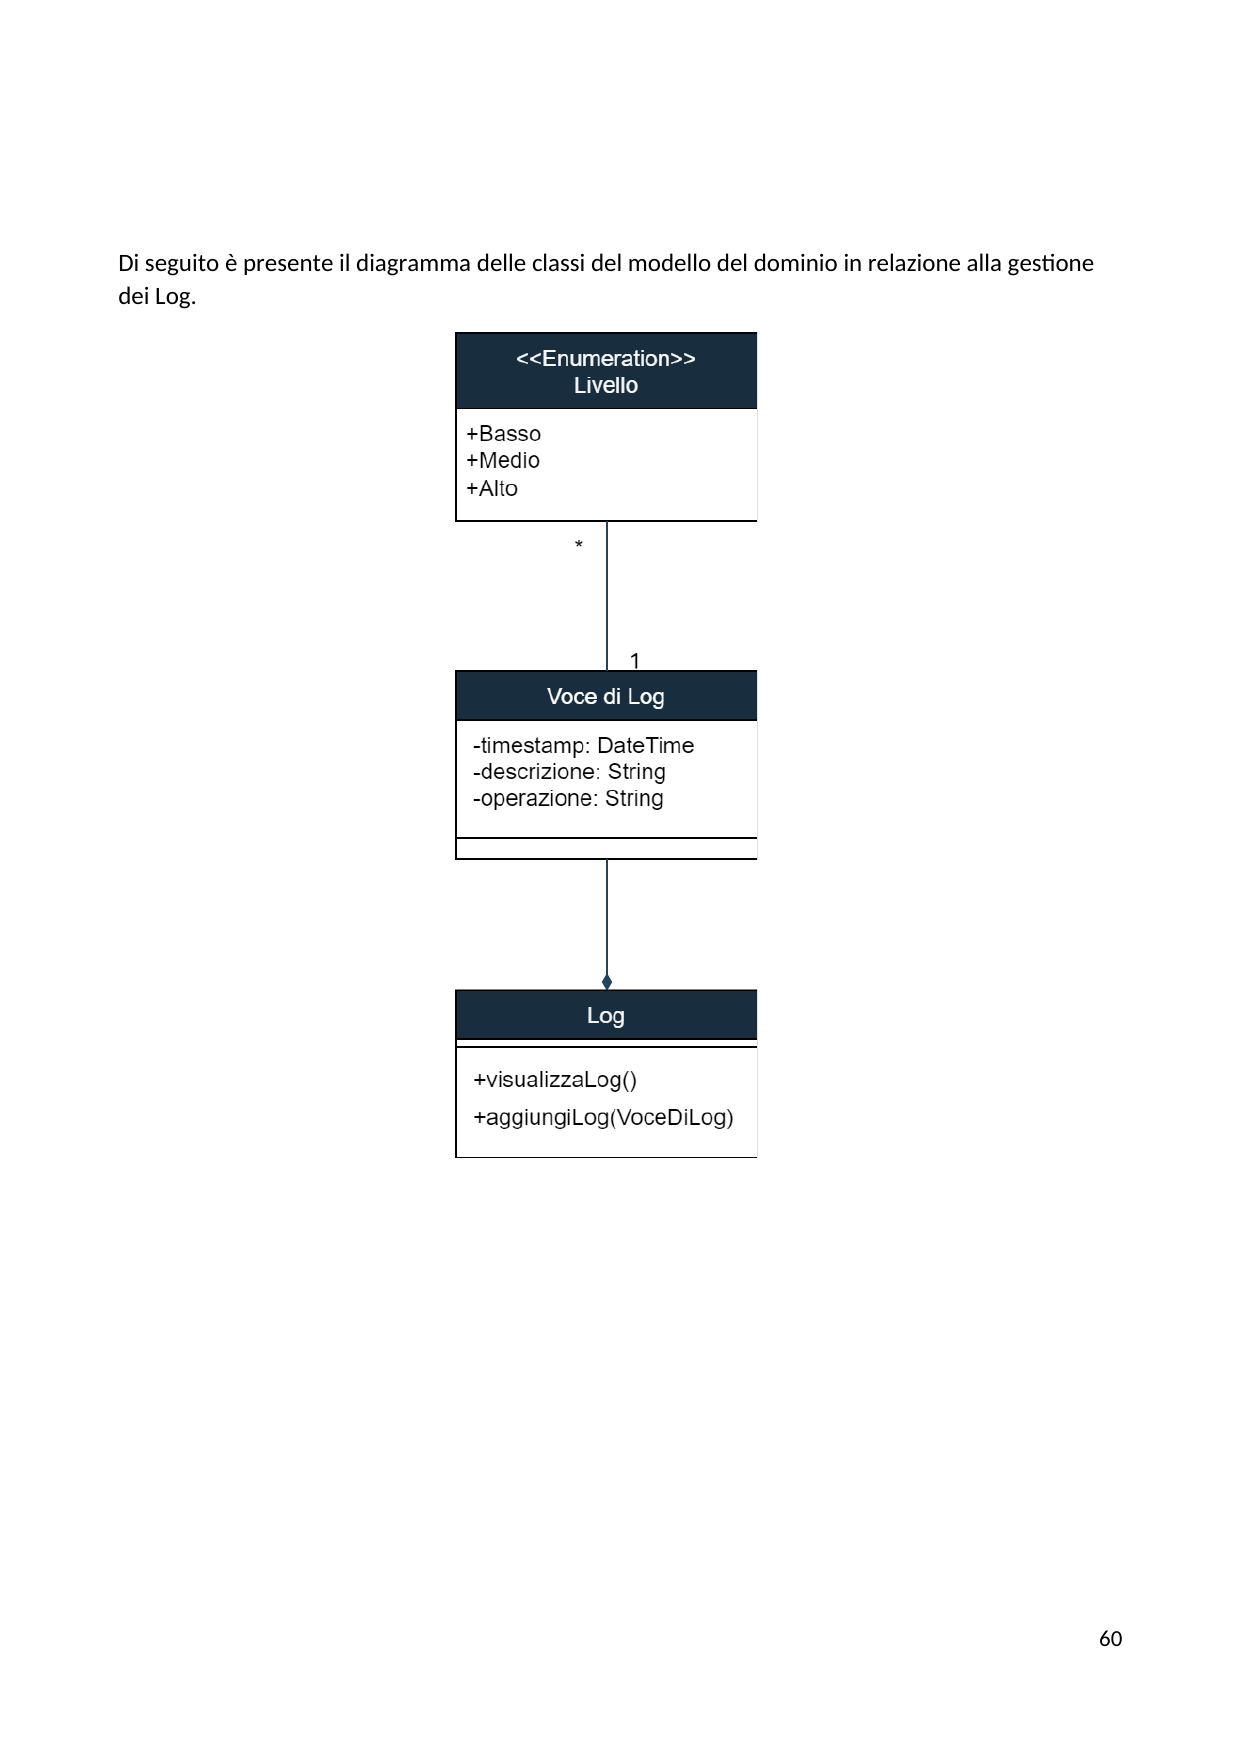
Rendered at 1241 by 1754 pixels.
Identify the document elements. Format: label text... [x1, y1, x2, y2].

text Di seguito è presente il diagramma delle classi del modello del dominio in relazione alla gestione dei Log. [118, 247, 1122, 310]
picture [455, 332, 758, 1158]
